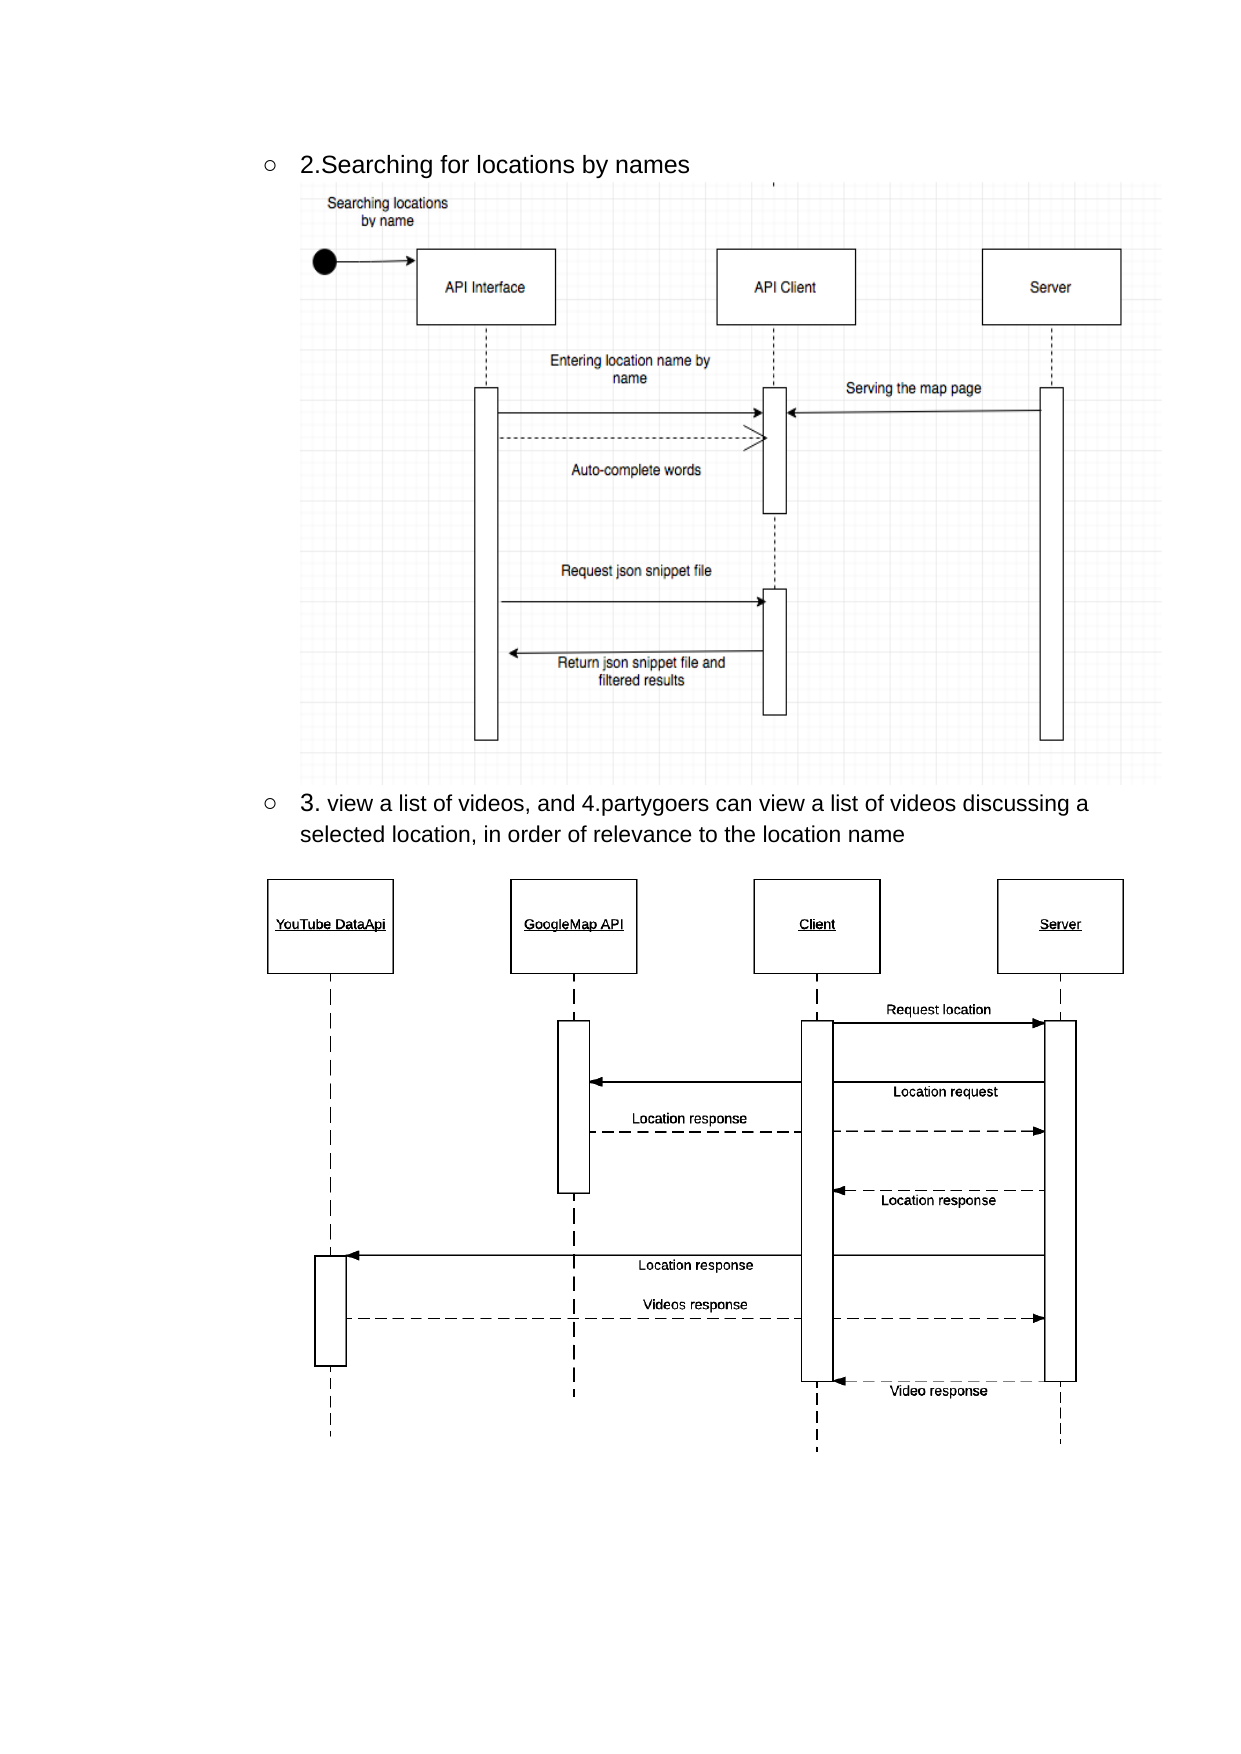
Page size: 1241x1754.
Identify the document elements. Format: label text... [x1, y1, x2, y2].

picture [300, 182, 1162, 785]
picture [225, 850, 1166, 1480]
list 3. view a list of videos, and 4.partygoers can view a list of videos discussing a selected location, in order of relevance to the location name [262, 788, 1090, 847]
